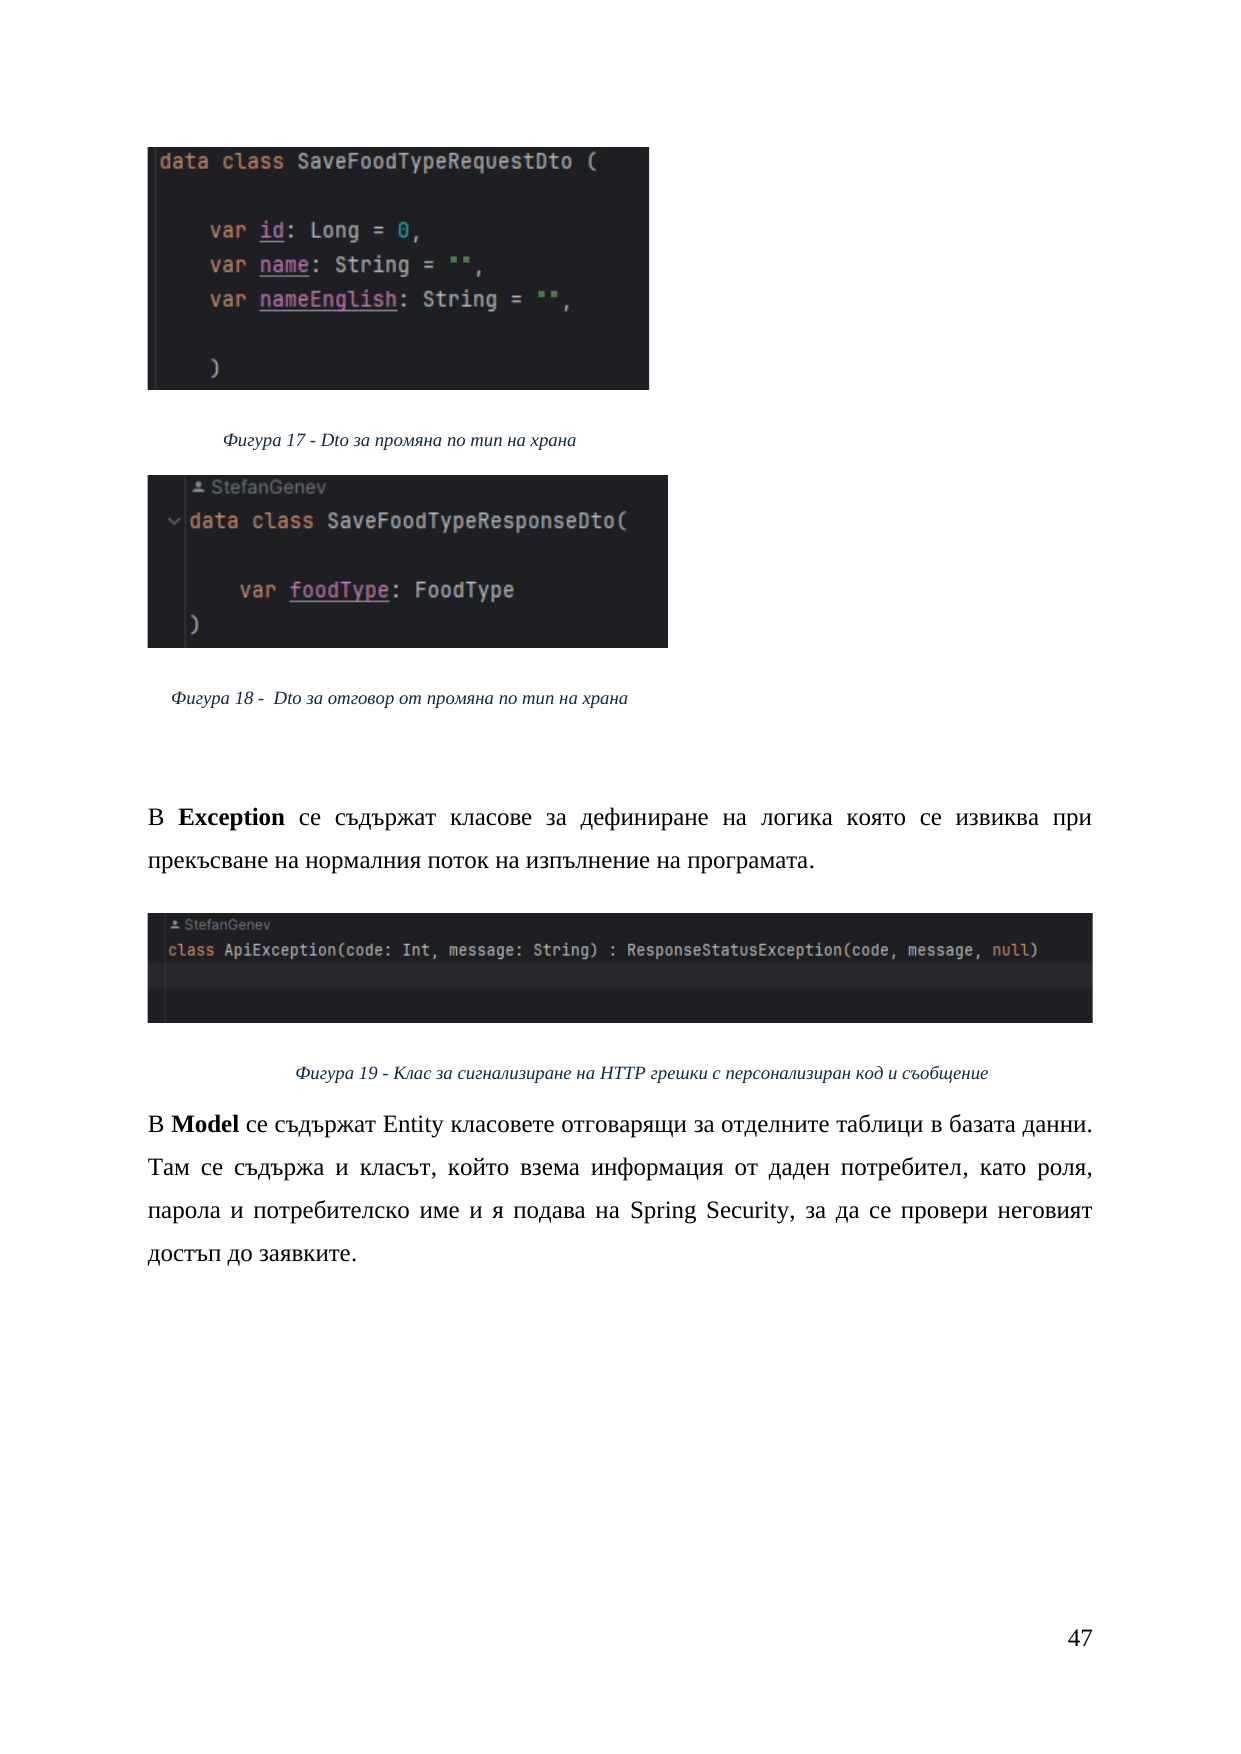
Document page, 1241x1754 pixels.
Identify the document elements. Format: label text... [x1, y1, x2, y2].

text Фигура 17 - Dto за промяна по тип на храна [148, 429, 1093, 451]
picture [147, 913, 1093, 1023]
text Фигура 18 - Dto за отговор от промяна по тип на храна [148, 687, 1093, 709]
picture [147, 147, 650, 390]
text В Model се съдържат Entity класовете отговарящи за отделните таблици в базата данни. Там се съдържа и класът, който взема информация от даден потребител, като роля, парола и потребителско име и я подава на Spring Security, за да се провери неговият достъп до заявките. [148, 1109, 1093, 1267]
text В Exception се съдържат класове за дефиниране на логика която се извиква при прекъсване на нормалния поток на изпълнение на програмата. [148, 802, 1093, 874]
picture [147, 475, 668, 648]
text Фигура 19 - Клас за сигнализиране на HTTP грешки с персонализиран код и съобщение [220, 1062, 1093, 1084]
